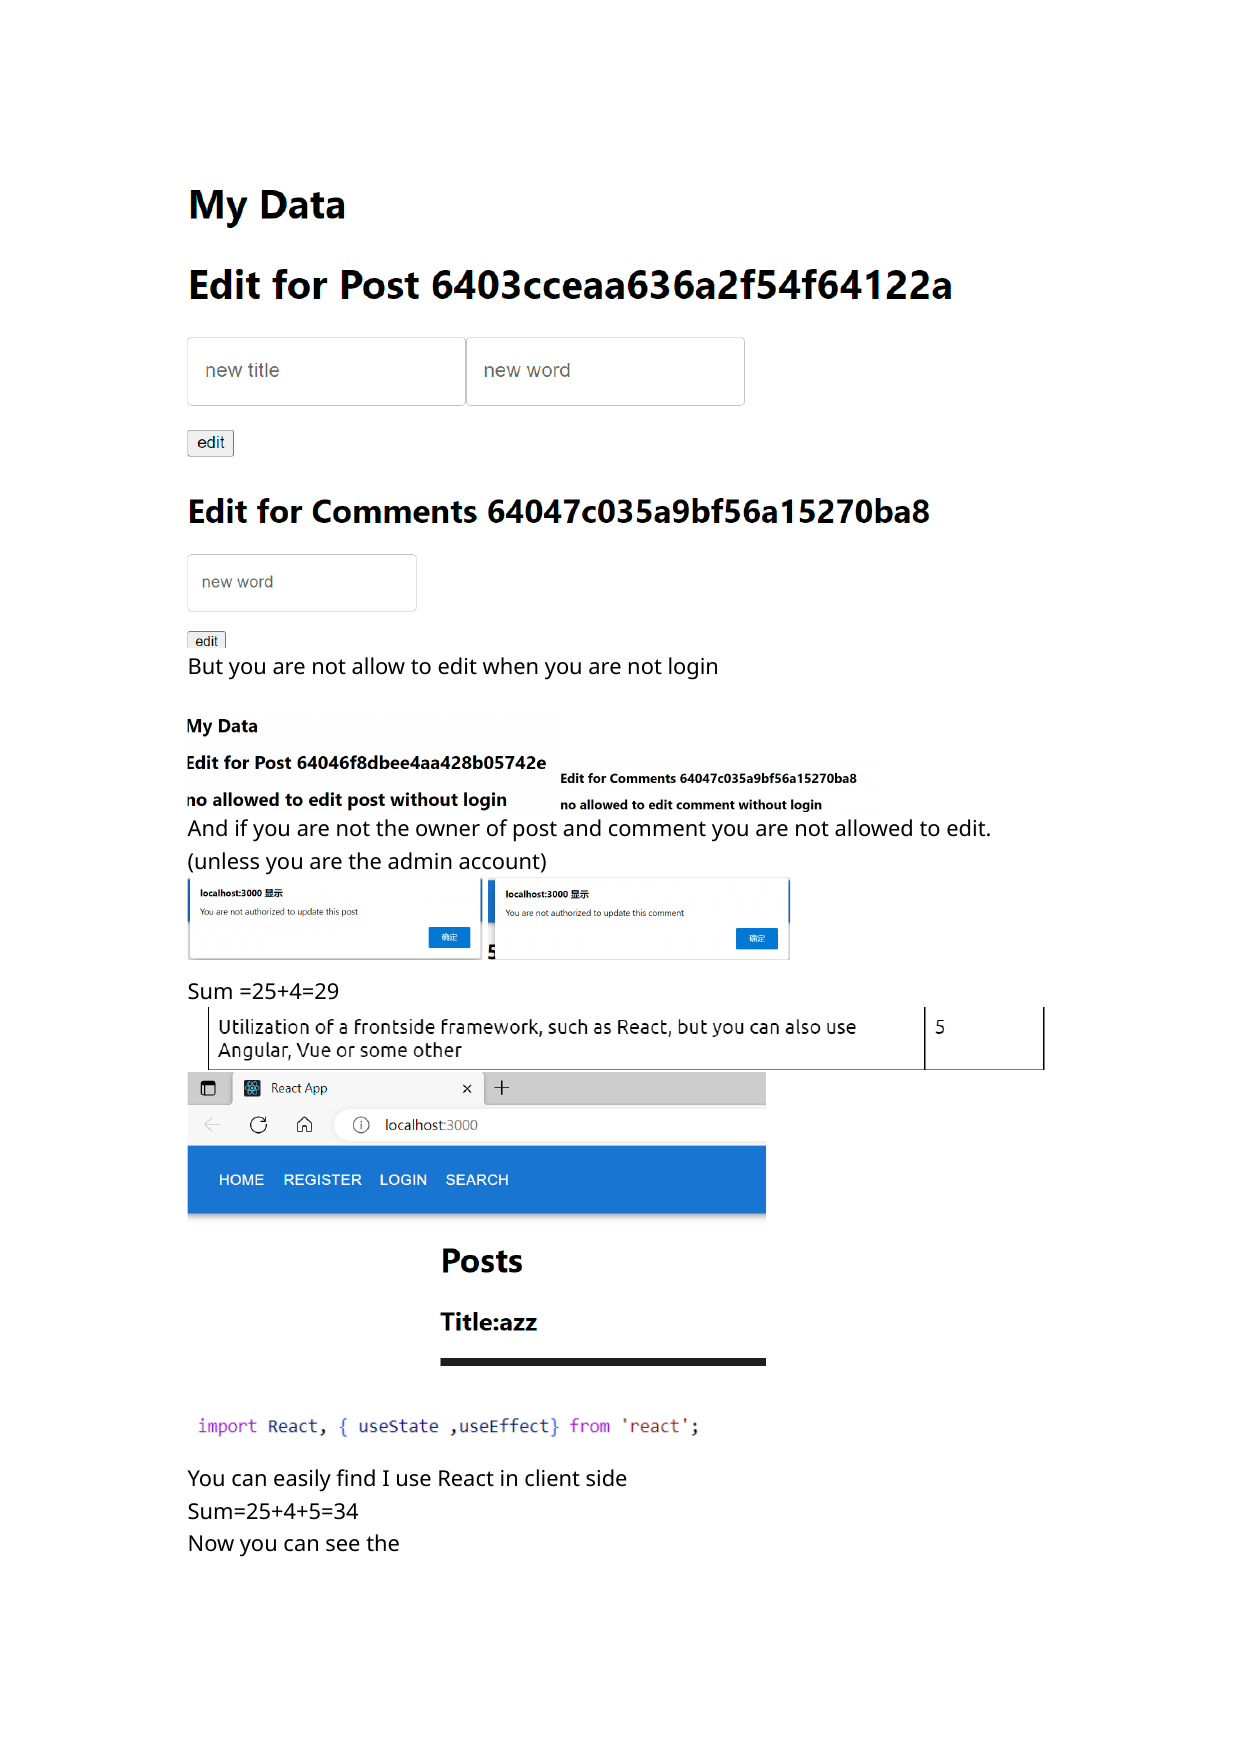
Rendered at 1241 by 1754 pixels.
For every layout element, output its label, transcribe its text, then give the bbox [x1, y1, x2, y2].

picture [560, 765, 881, 812]
text But you are not allow to edit when you are not login [187, 649, 1053, 682]
picture [488, 877, 791, 960]
text Sum=25+4+5=34 [187, 1494, 1053, 1527]
text You can easily find I use React in client side [187, 1462, 1053, 1494]
picture [187, 162, 1053, 462]
text Sum =25+4=29 [187, 974, 1053, 1007]
picture [187, 487, 1053, 648]
picture [187, 877, 483, 960]
picture [187, 1072, 766, 1366]
picture [187, 714, 555, 812]
picture [187, 1397, 750, 1444]
text And if you are not the owner of post and comment you are not allowed to edit.(unless you are the admin account) [187, 812, 1053, 877]
text Now you can see the [187, 1527, 1053, 1559]
picture [187, 1007, 1053, 1070]
